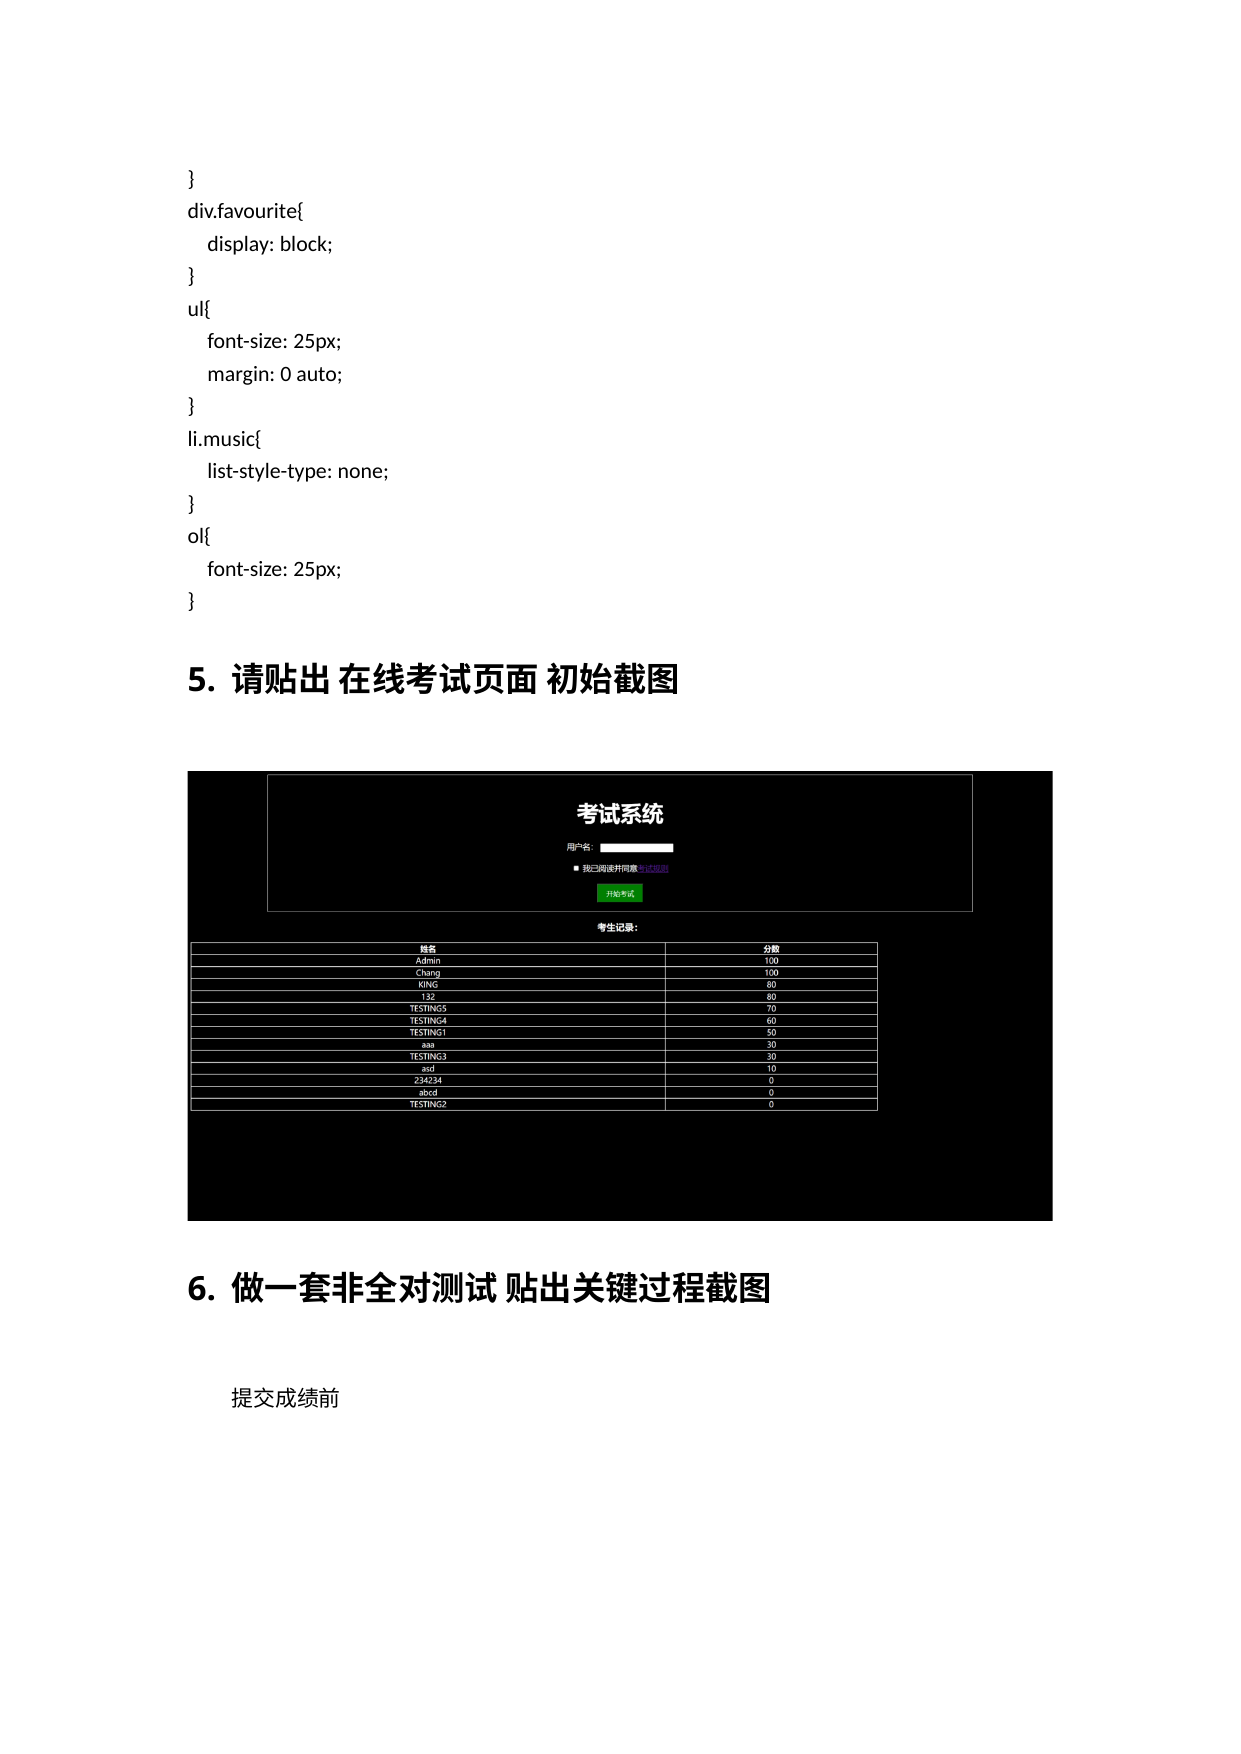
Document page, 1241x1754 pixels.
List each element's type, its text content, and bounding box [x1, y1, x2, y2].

text margin: 0 auto; [187, 357, 1053, 389]
text font-size: 25px; [187, 324, 1053, 357]
text } [187, 584, 1053, 617]
text li.music{ [187, 422, 1053, 454]
picture [187, 771, 1053, 1221]
text font-size: 25px; [187, 552, 1053, 584]
text } [187, 389, 1053, 422]
text ul{ [187, 292, 1053, 324]
text } [187, 487, 1053, 519]
text ol{ [187, 519, 1053, 552]
text list-style-type: none; [187, 454, 1053, 487]
subtitle 做一套非全对测试 贴出关键过程截图 [187, 1253, 1053, 1318]
text } [187, 162, 1053, 194]
text display: block; [187, 227, 1053, 259]
text } [187, 259, 1053, 292]
text 提交成绩前 [231, 1381, 1053, 1413]
subtitle 请贴出 在线考试页面 初始截图 [187, 644, 1053, 709]
text div.favourite{ [187, 194, 1053, 227]
